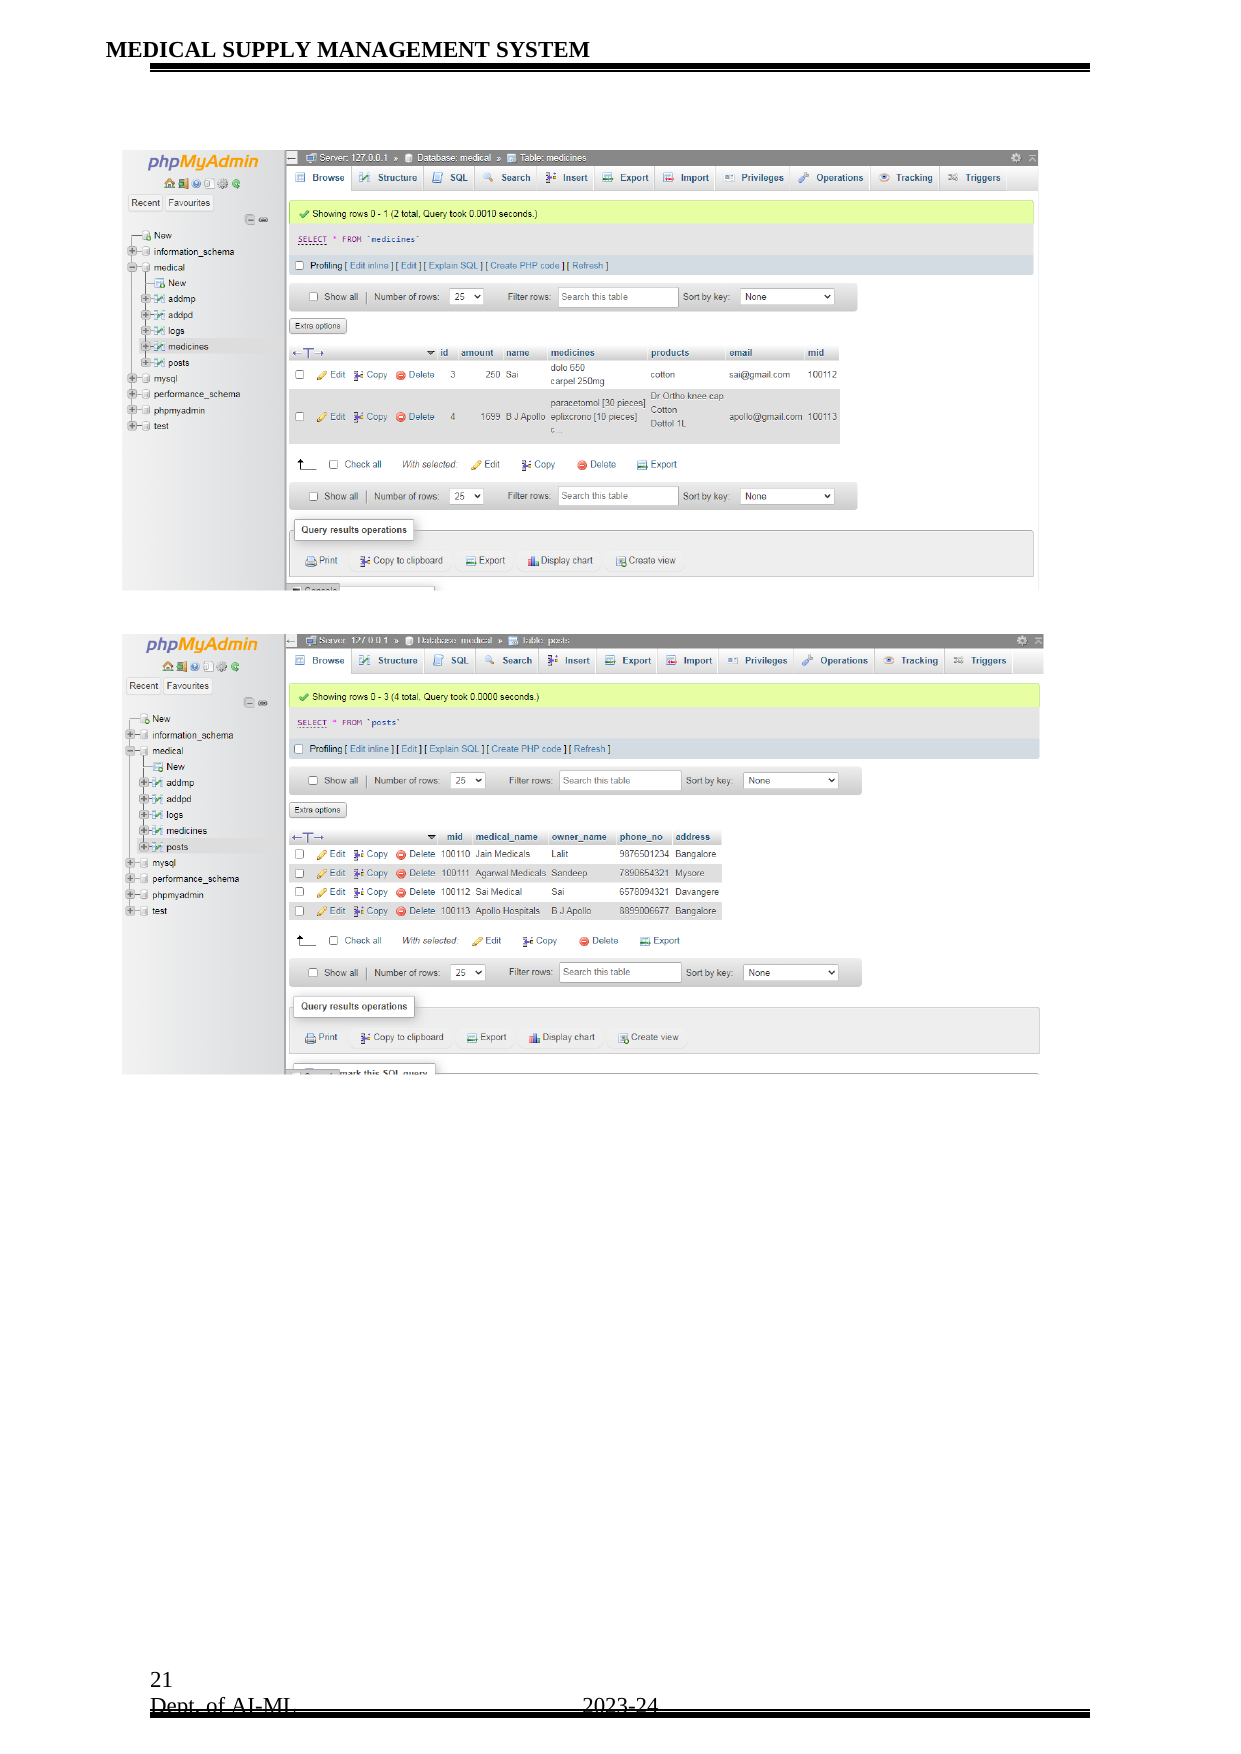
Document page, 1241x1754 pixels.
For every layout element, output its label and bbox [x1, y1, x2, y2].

picture [121, 633, 1044, 1075]
picture [121, 150, 1040, 591]
